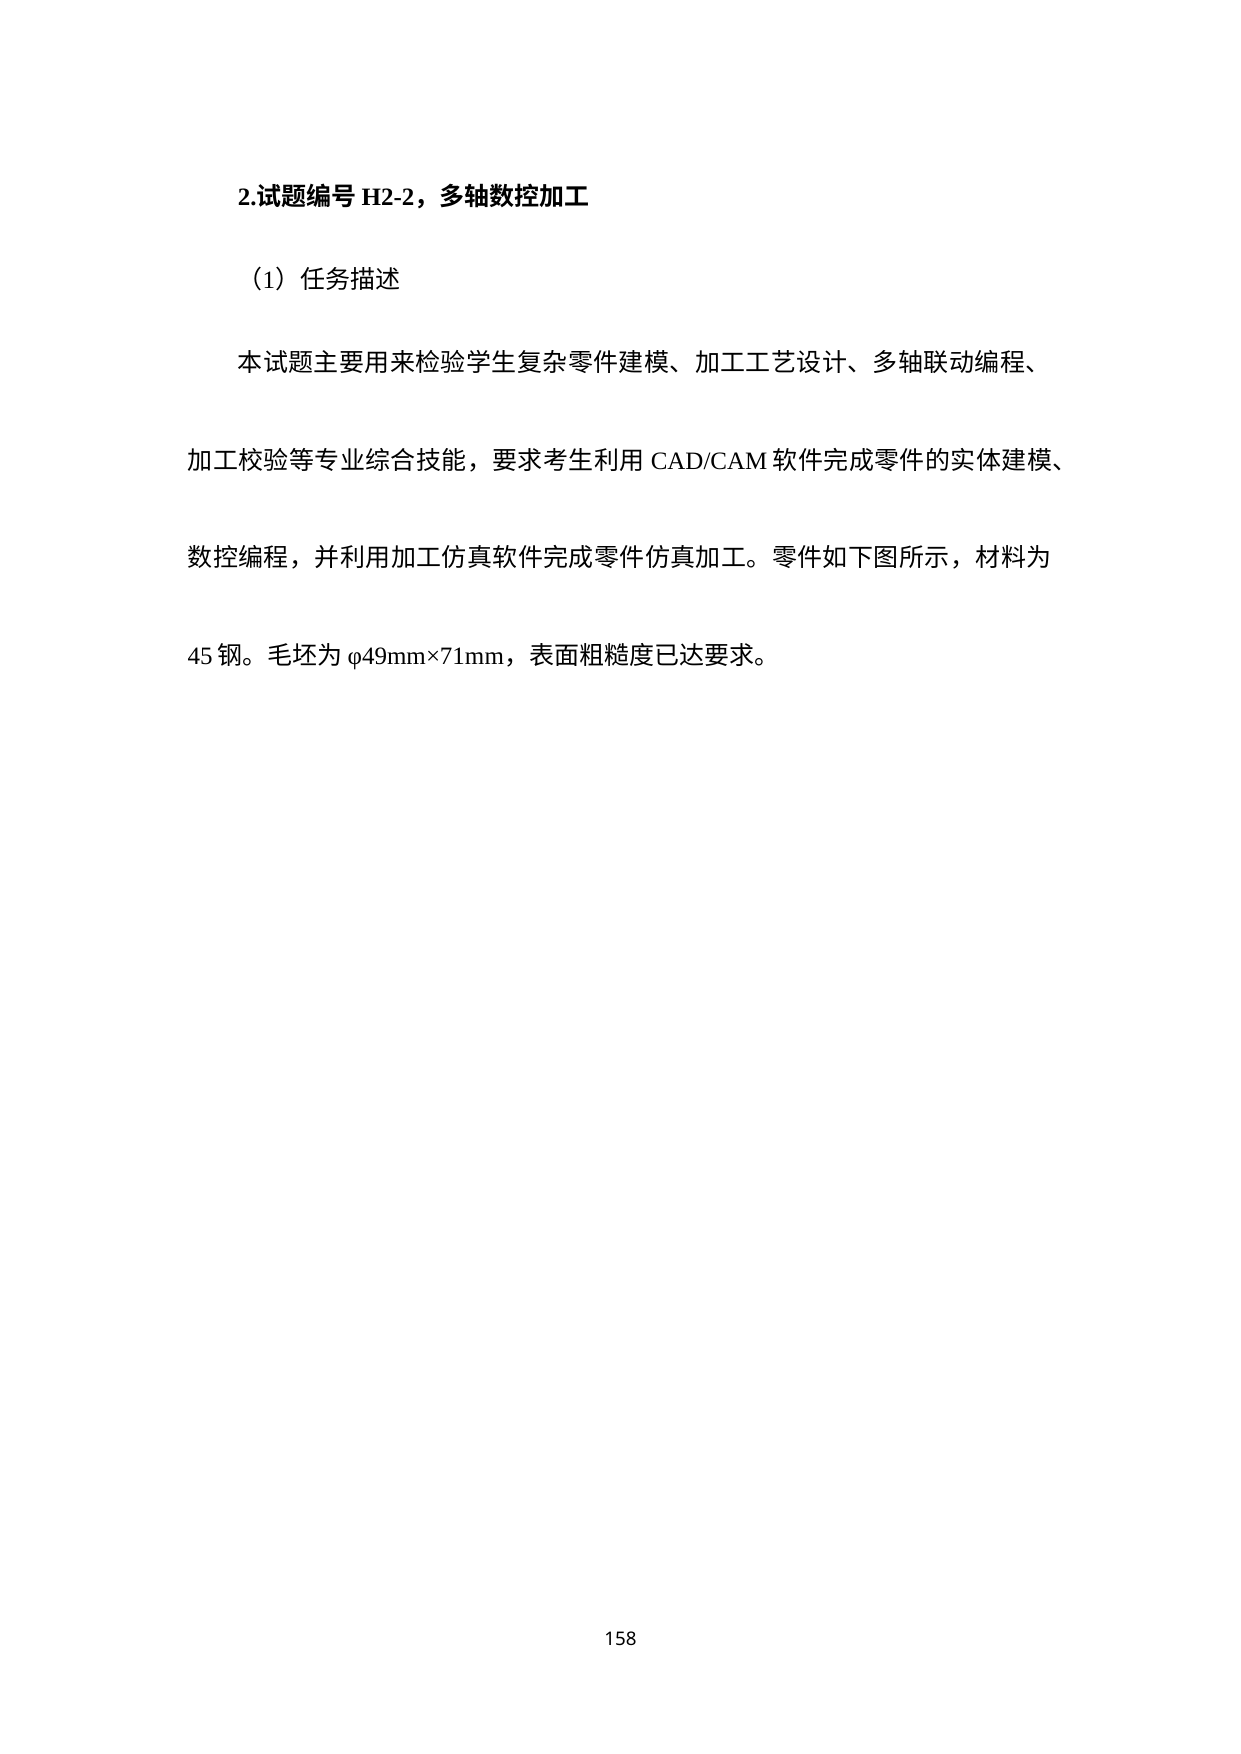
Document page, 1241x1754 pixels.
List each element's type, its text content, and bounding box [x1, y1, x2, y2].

text （1）任务描述 [187, 245, 1053, 310]
text 本试题主要用来检验学生复杂零件建模、加工工艺设计、多轴联动编程、加工校验等专业综合技能，要求考生利用CAD/CAM软件完成零件的实体建模、数控编程，并利用加工仿真软件完成零件仿真加工。零件如下图所示，材料为45钢。毛坯为φ49mm×71mm，表面粗糙度已达要求。 [187, 328, 1053, 686]
text 2.试题编号H2-2，多轴数控加工 [187, 162, 1053, 227]
